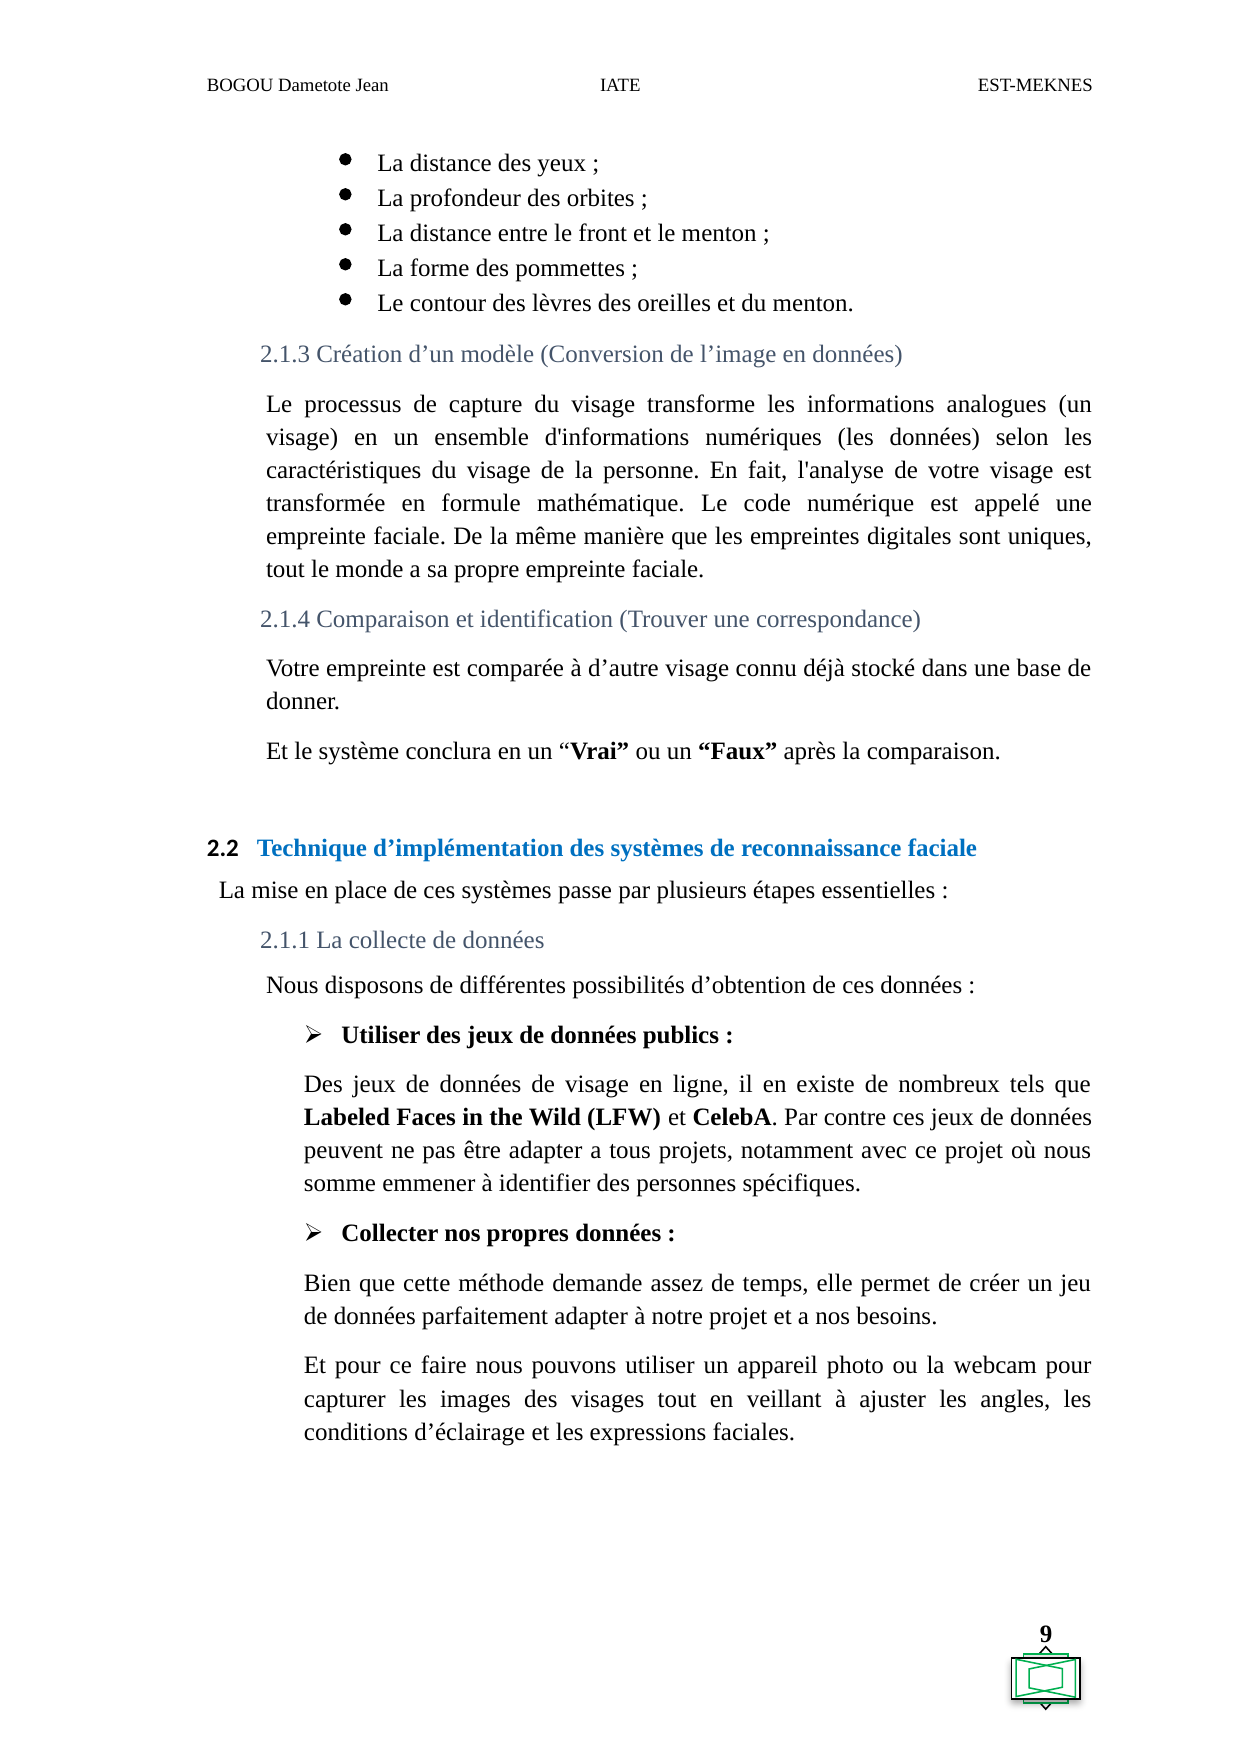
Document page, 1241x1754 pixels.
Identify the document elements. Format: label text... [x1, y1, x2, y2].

list Le contour des lèvres des oreilles et du menton. [339, 288, 1093, 318]
list La profondeur des orbites ; [339, 183, 1093, 213]
text Et le système conclura en un “Vrai” ou un “Faux” après la comparaison. [266, 736, 1093, 765]
text Des jeux de données de visage en ligne, il en existe de nombreux tels que Labeled Faces in the Wild (LFW) et CelebA. Par contre ces jeux de données peuvent ne pas être adapter a tous projets, notamment avec ce projet où nous somme emmener à identifier des personnes spécifiques. [304, 1069, 1093, 1197]
text Comparaison et identification (Trouver une correspondance) [124, 604, 1093, 632]
text Création d’un modèle (Conversion de l’image en données) [124, 339, 1093, 368]
list La forme des pommettes ; [339, 253, 1093, 283]
list La distance des yeux ; [339, 148, 1093, 178]
list La distance entre le front et le menton ; [339, 218, 1093, 248]
text La collecte de données [148, 925, 1093, 953]
text Nous disposons de différentes possibilités d’obtention de ces données : [266, 970, 1093, 999]
text La mise en place de ces systèmes passe par plusieurs étapes essentielles : [218, 875, 1093, 904]
list Collecter nos propres données : [304, 1218, 1093, 1247]
text Bien que cette méthode demande assez de temps, elle permet de créer un jeu de données parfaitement adapter à notre projet et a nos besoins. [304, 1268, 1093, 1330]
text Le processus de capture du visage transforme les informations analogues (un visage) en un ensemble d'informations numériques (les données) selon les caractéristiques du visage de la personne. En fait, l'analyse de votre visage est transformée en formule mathématique. Le code numérique est appelé une empreinte faciale. De la même manière que les empreintes digitales sont uniques, tout le monde a sa propre empreinte faciale. [266, 389, 1093, 583]
text Votre empreinte est comparée à d’autre visage connu déjà stocké dans une base de donner. [266, 653, 1093, 715]
list Utiliser des jeux de données publics : [304, 1020, 1093, 1048]
text Et pour ce faire nous pouvons utiliser un appareil photo ou la webcam pour capturer les images des visages tout en veillant à ajuster les angles, les conditions d’éclairage et les expressions faciales. [304, 1351, 1093, 1445]
text Technique d’implémentation des systèmes de reconnaissance faciale [207, 832, 1093, 862]
